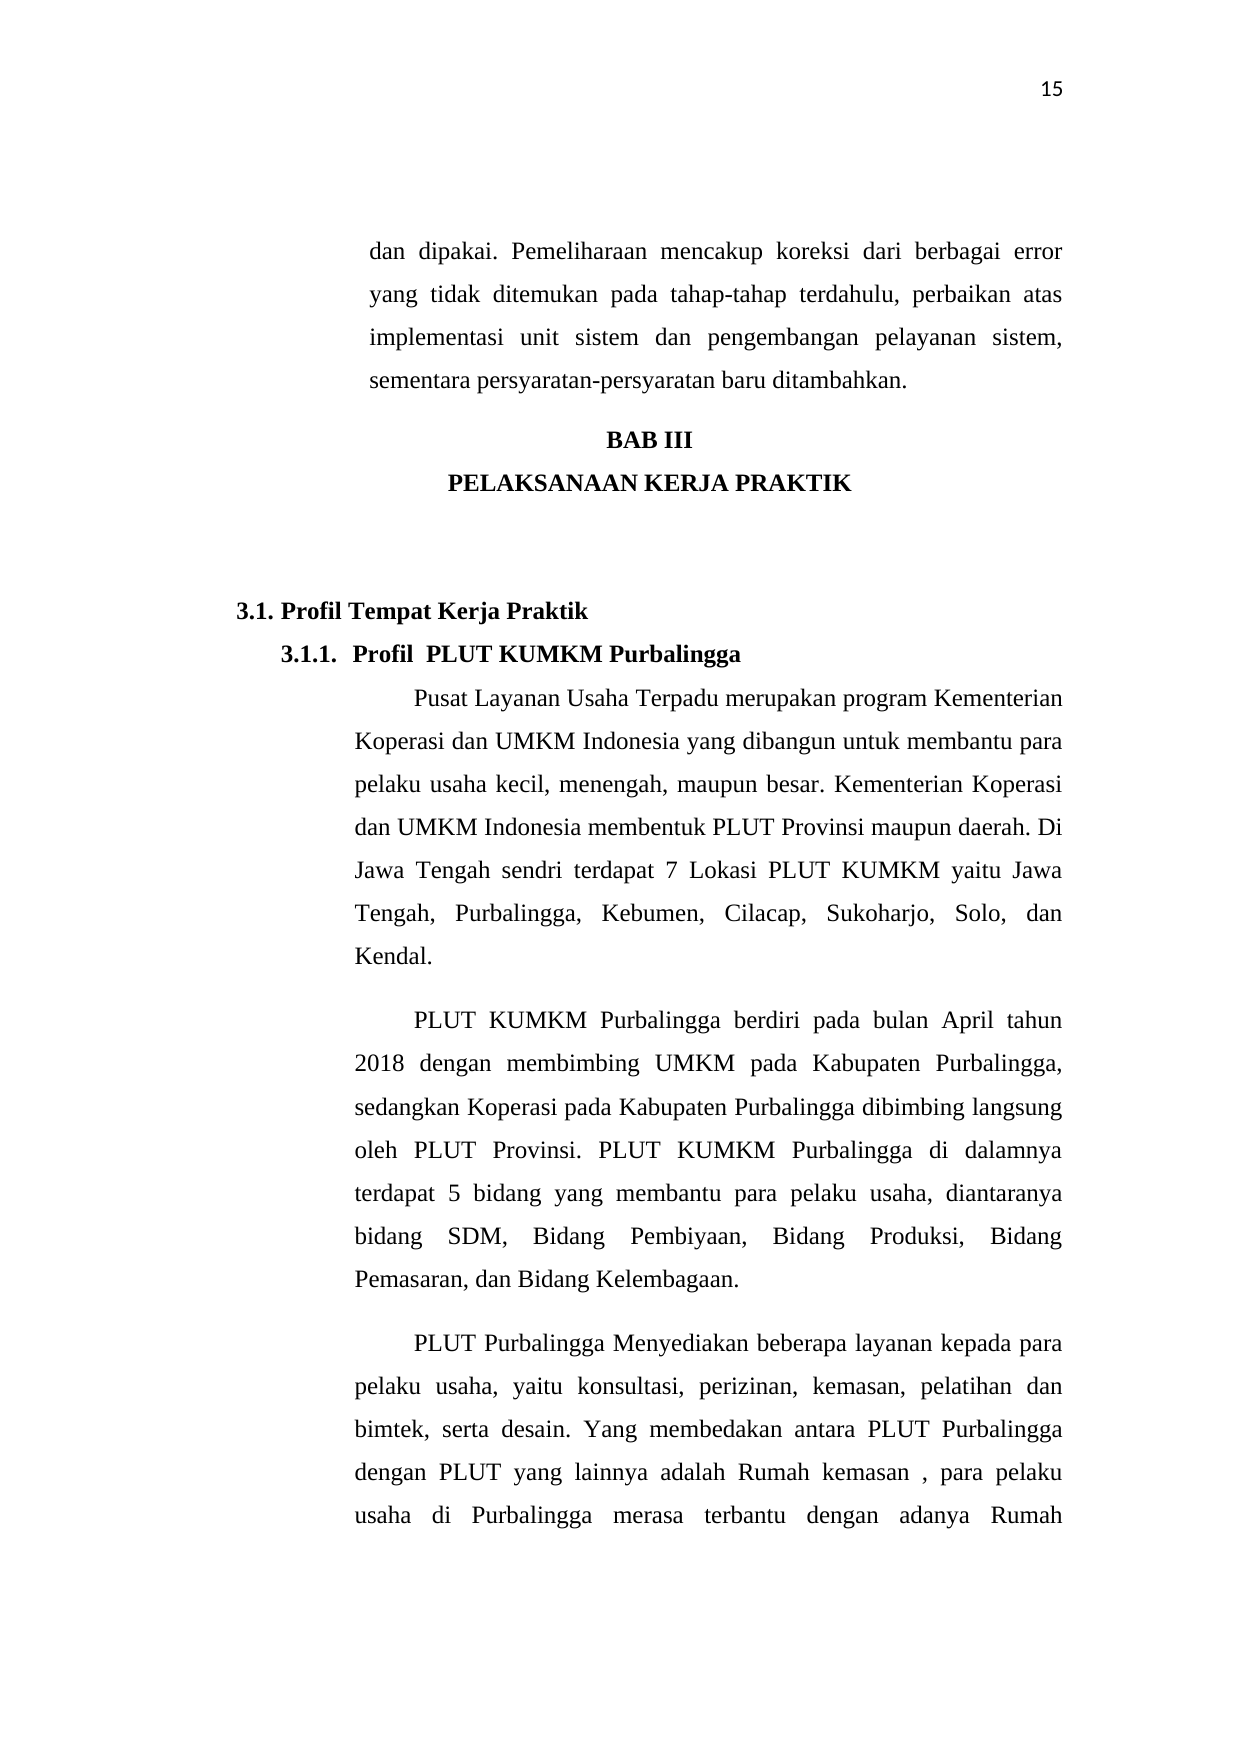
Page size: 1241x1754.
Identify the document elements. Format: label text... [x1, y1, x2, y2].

text Pusat Layanan Usaha Terpadu merupakan program Kementerian Koperasi dan UMKM Indonesia yang dibangun untuk membantu para pelaku usaha kecil, menengah, maupun besar. Kementerian Koperasi dan UMKM Indonesia membentuk PLUT Provinsi maupun daerah. Di Jawa Tengah sendri terdapat 7 Lokasi PLUT KUMKM yaitu Jawa Tengah, Purbalingga, Kebumen, Cilacap, Sukoharjo, Solo, dan Kendal. [354, 683, 1063, 970]
subtitle BAB III [236, 425, 1063, 454]
subtitle Profil Tempat Kerja Praktik [236, 596, 1063, 625]
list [313, 236, 1063, 394]
text PELAKSANAAN KERJA PRAKTIK [236, 468, 1063, 497]
subtitle Profil PLUT KUMKM Purbalingga [281, 639, 1063, 668]
text PLUT KUMKM Purbalingga berdiri pada bulan April tahun 2018 dengan membimbing UMKM pada Kabupaten Purbalingga, sedangkan Koperasi pada Kabupaten Purbalingga dibimbing langsung oleh PLUT Provinsi. PLUT KUMKM Purbalingga di dalamnya terdapat 5 bidang yang membantu para pelaku usaha, diantaranya bidang SDM, Bidang Pembiyaan, Bidang Produksi, Bidang Pemasaran, dan Bidang Kelembagaan. [354, 1005, 1063, 1293]
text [354, 1328, 1063, 1529]
